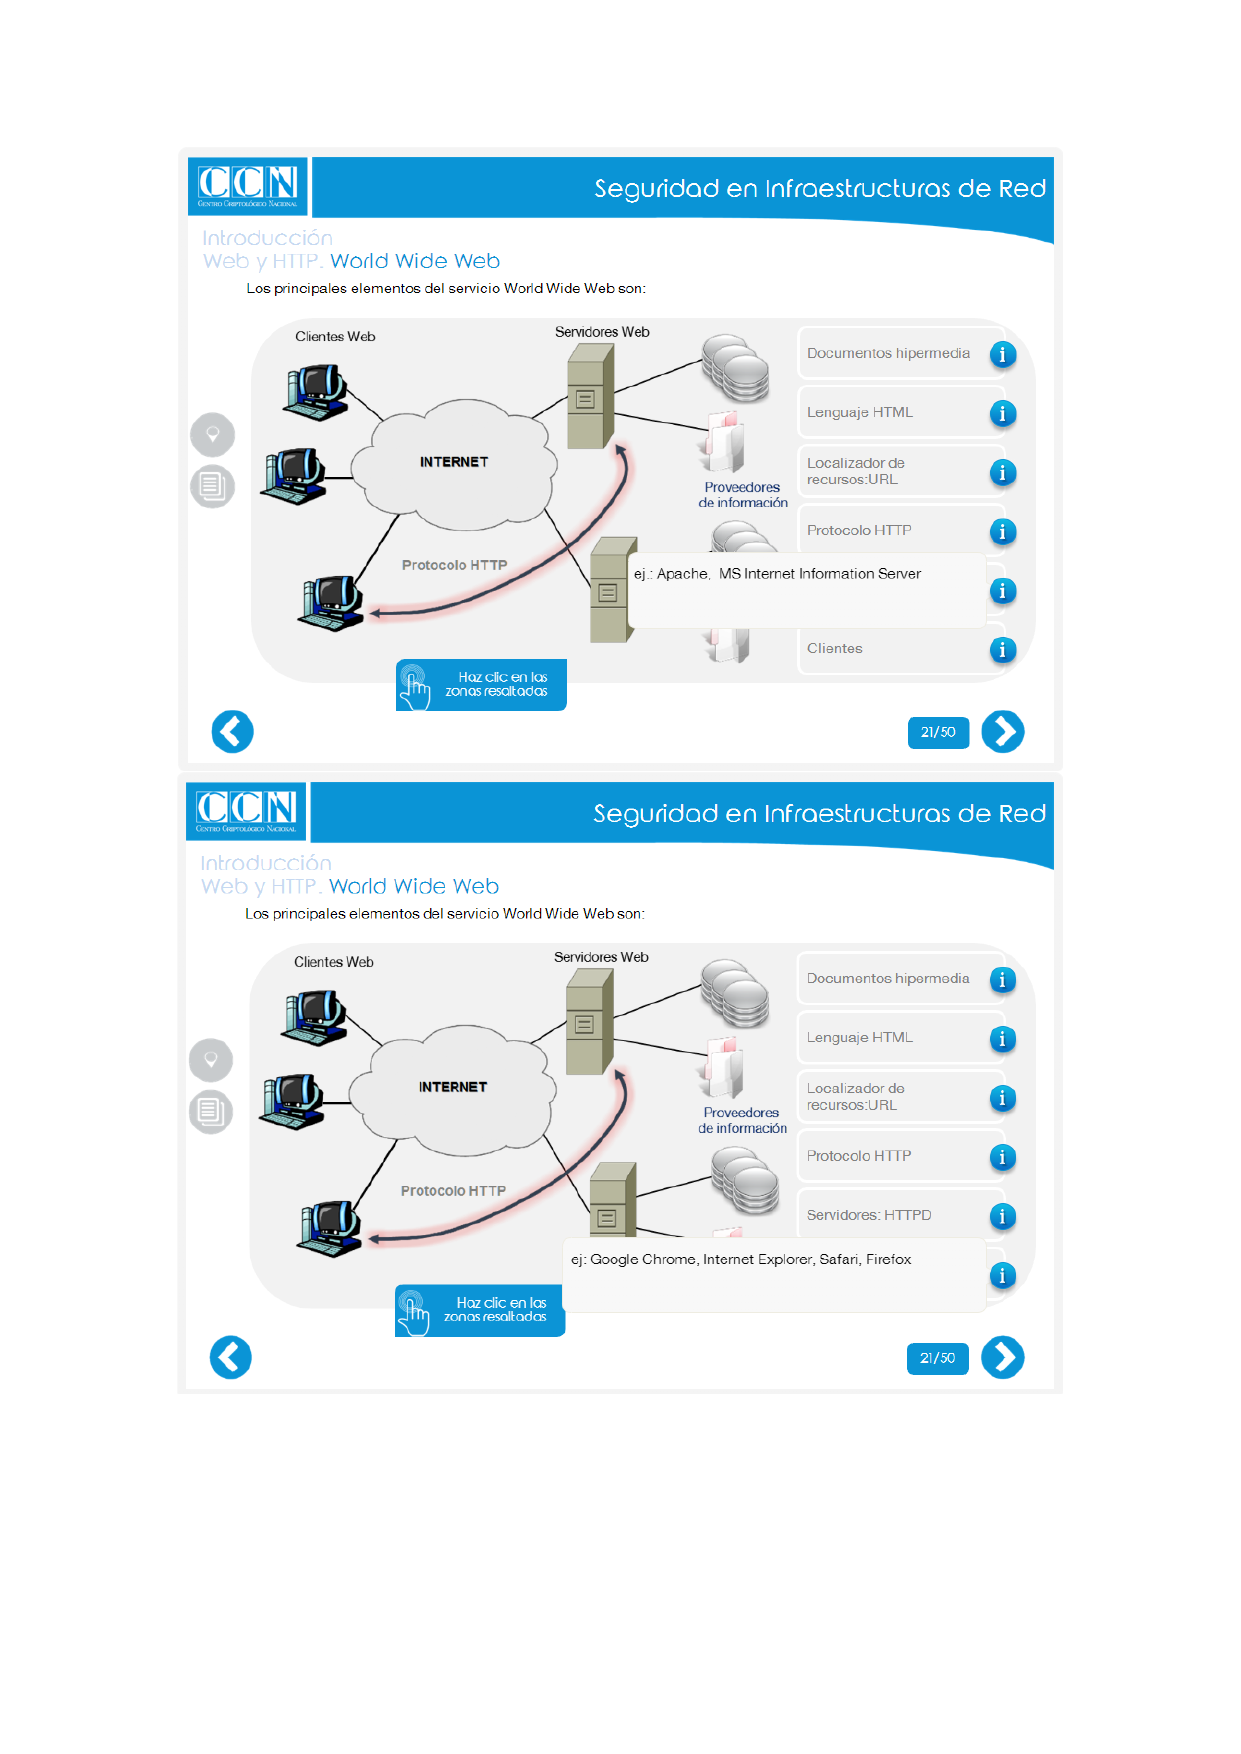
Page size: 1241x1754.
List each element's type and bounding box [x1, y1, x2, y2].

picture [177, 147, 1063, 771]
picture [177, 772, 1063, 1394]
